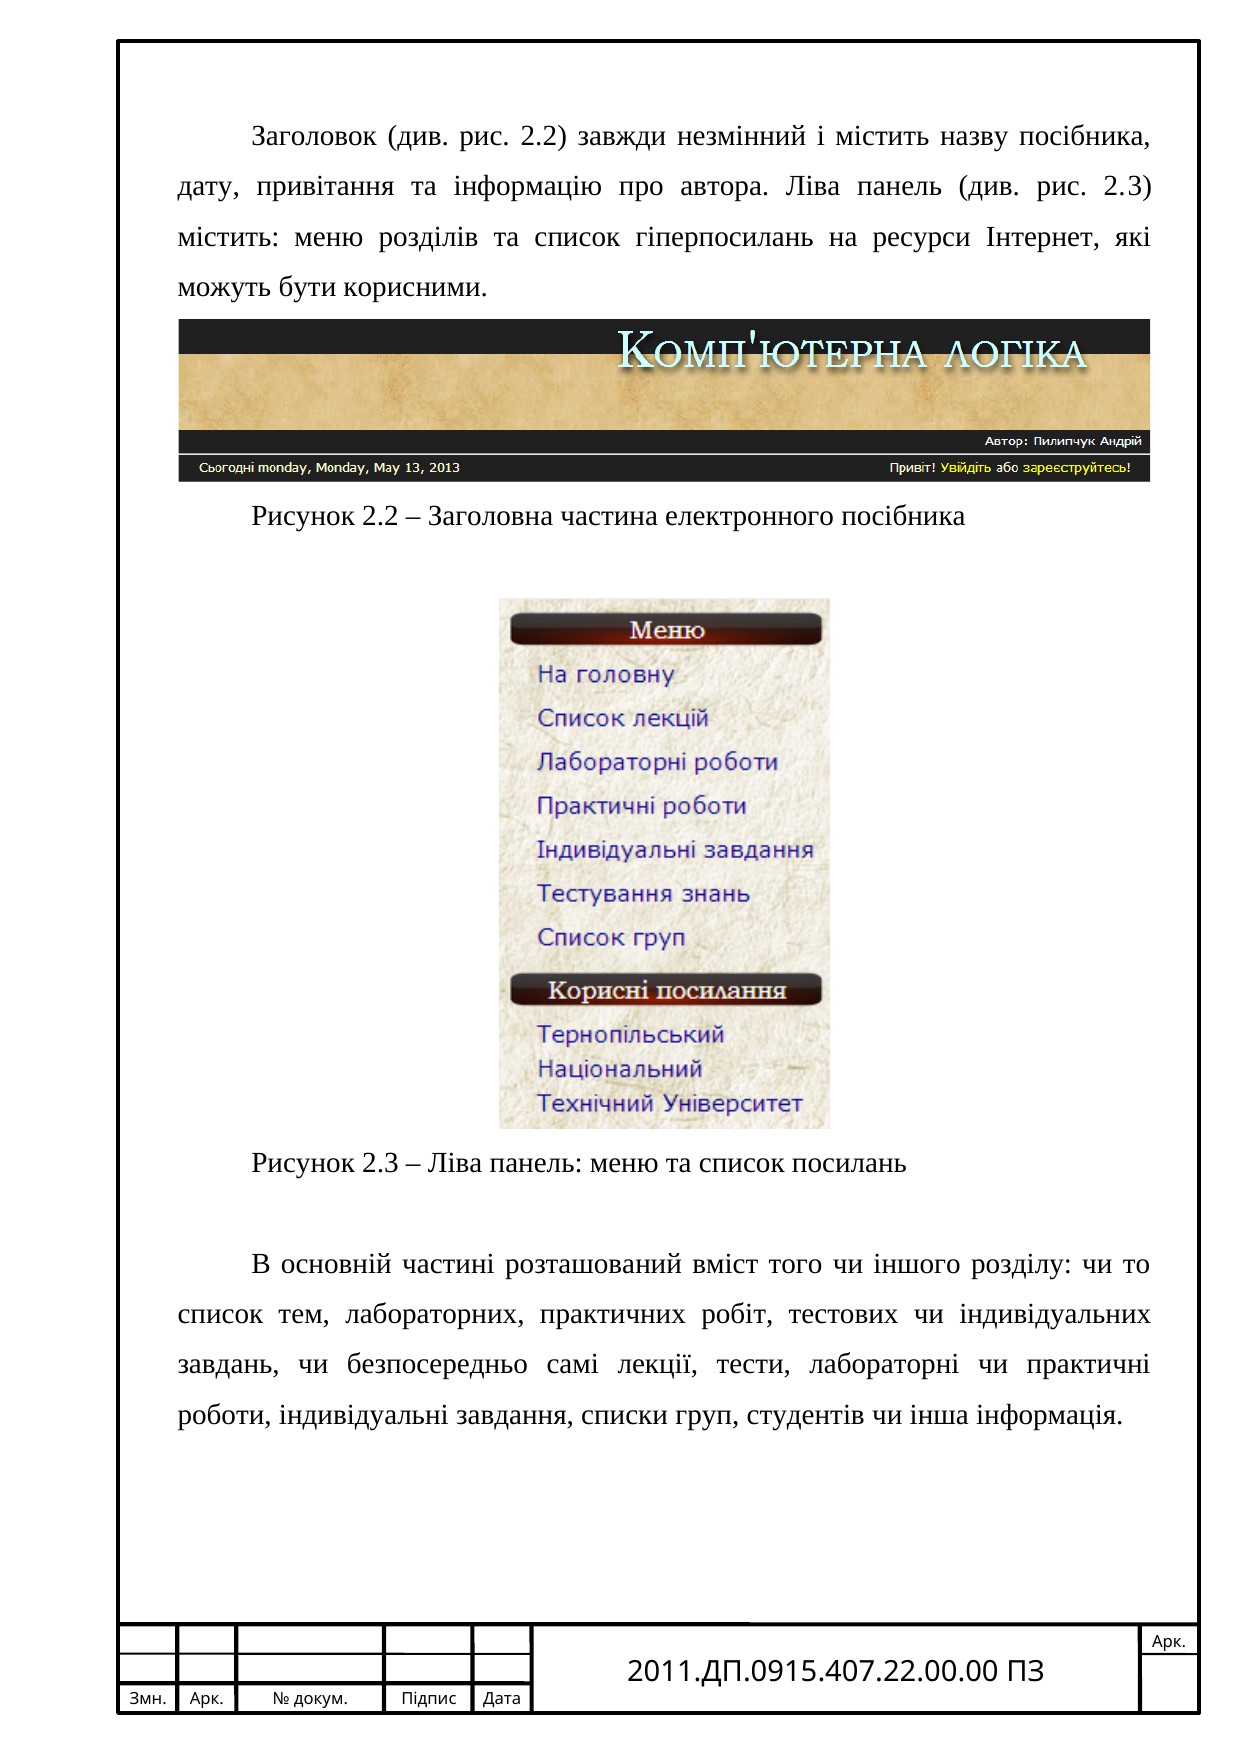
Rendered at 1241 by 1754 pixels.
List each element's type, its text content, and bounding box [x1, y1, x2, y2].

text В основній частині розташований вміст того чи іншого розділу: чи то список тем, лабораторних, практичних робіт, тестових чи індивідуальних завдань, чи безпосередньо самі лекції, тести, лабораторні чи практичні роботи, індивідуальні завдання, списки груп, студентів чи інша інформація. [177, 1246, 1152, 1430]
text Рисунок 2.3 – Ліва панель: меню та список посилань [177, 1145, 1152, 1179]
text Рисунок 2.2 – Заголовна частина електронного посібника [177, 498, 1152, 532]
picture [178, 319, 1151, 482]
picture [498, 598, 830, 1129]
text Заголовок (див. рис. 2.2) завжди незмінний і містить назву посібника, дату, привітання та інформацію про автора. Ліва панель (див. рис. 2.3) містить: меню розділів та список гіперпосилань на ресурси Інтернет, які можуть бути корисними. [177, 118, 1152, 303]
